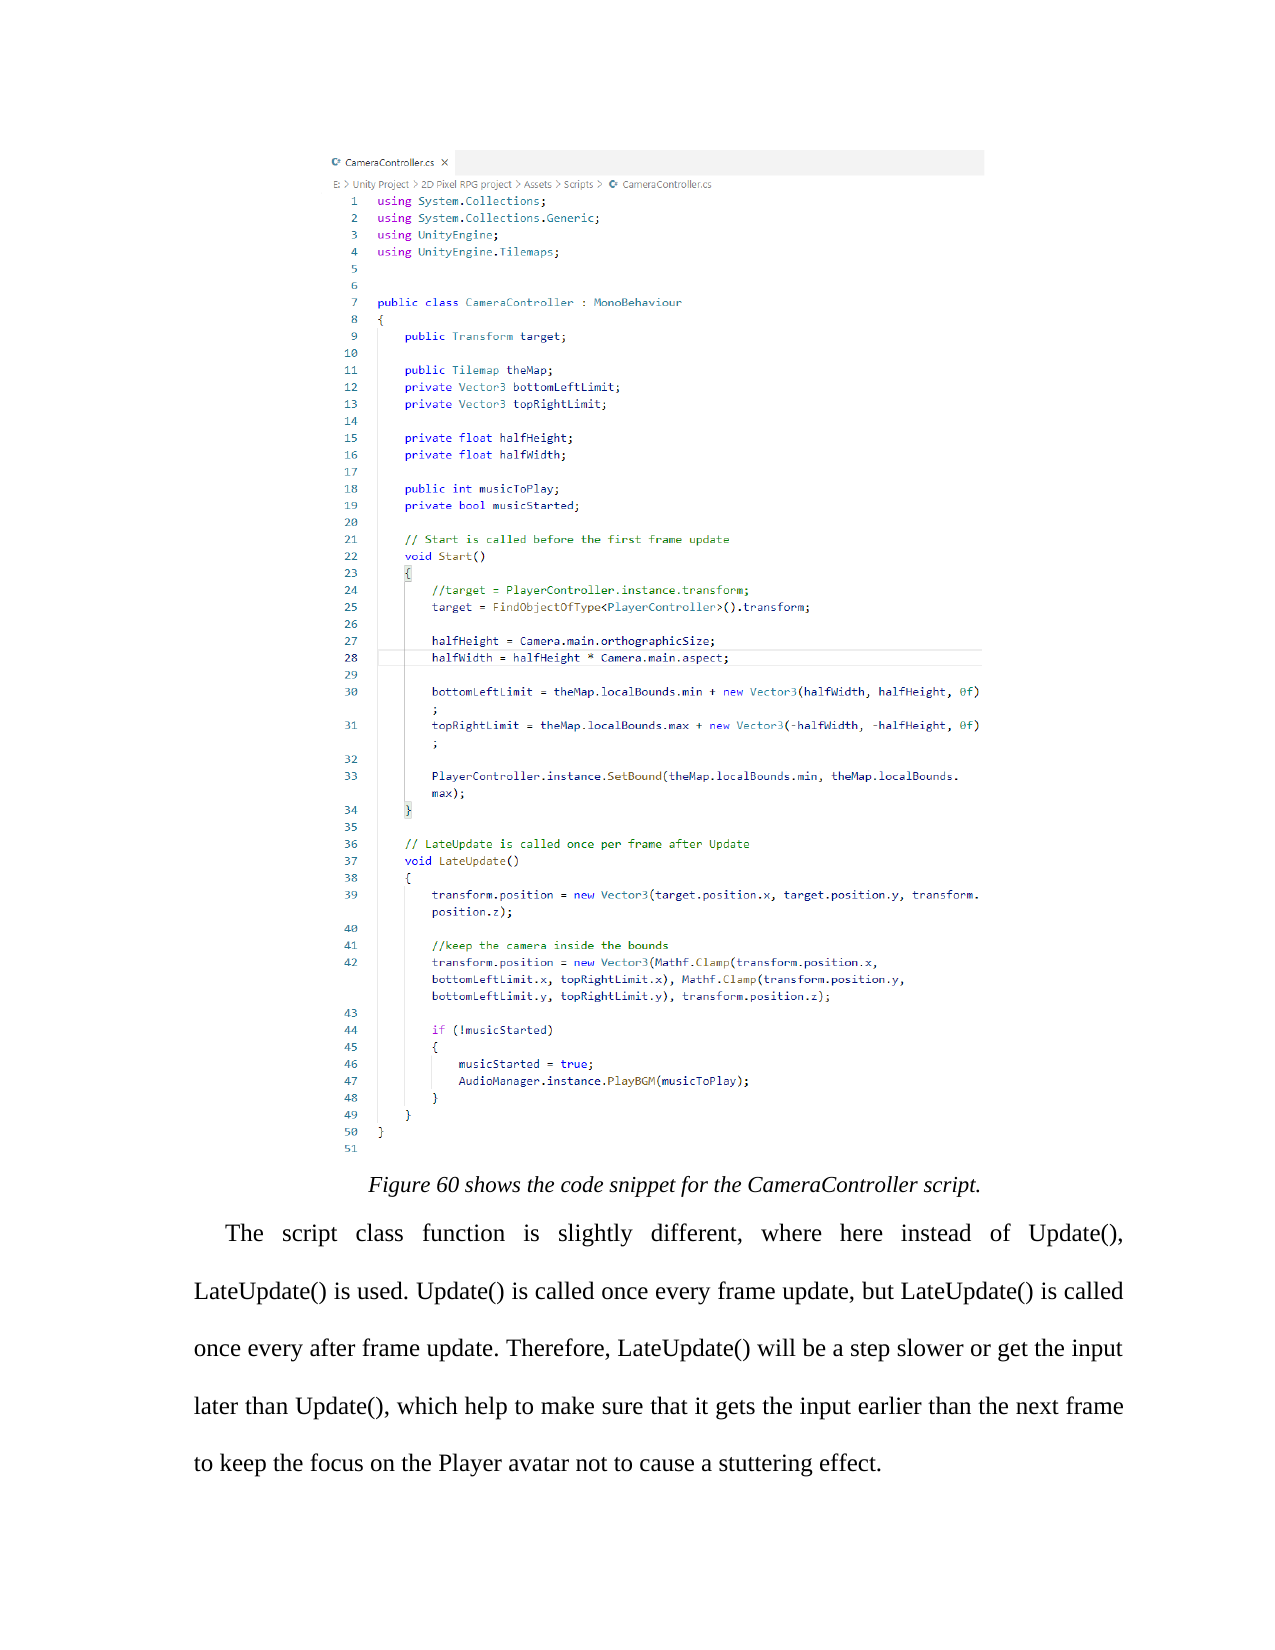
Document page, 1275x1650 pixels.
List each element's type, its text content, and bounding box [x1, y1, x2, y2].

text Figure shows the code snippet for the CameraController script. [194, 1171, 1125, 1197]
text The script class function is slightly different, where here instead of Update(), LateUpdate() is used. Update() is called once every frame update, but LateUpdate() is called once every after frame update. Therefore, LateUpdate() will be a step slower or get the input later than Update(), which help to make sure that it gets the input earlier than the next frame to keep the focus on the Player avatar not to cause a stuttering effect. [194, 1218, 1125, 1477]
picture [321, 150, 985, 1155]
